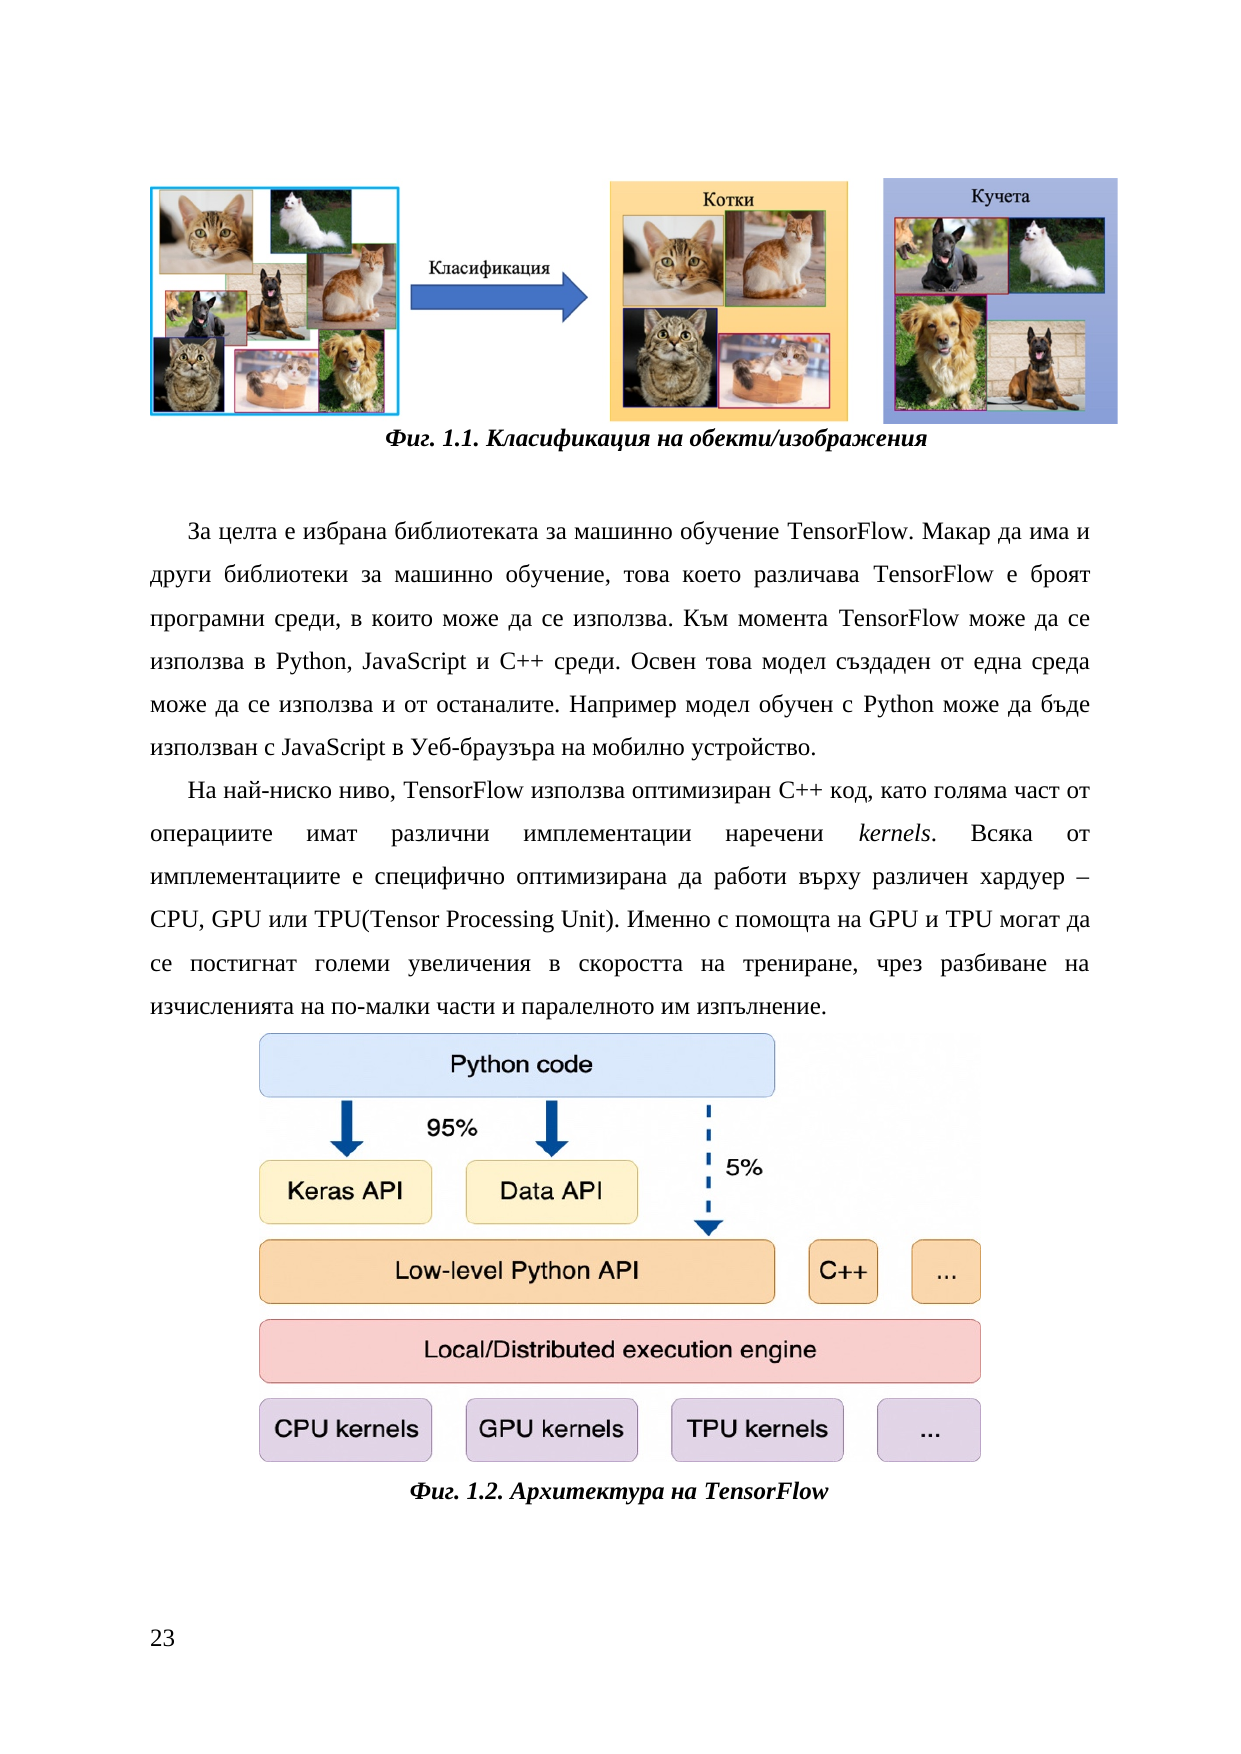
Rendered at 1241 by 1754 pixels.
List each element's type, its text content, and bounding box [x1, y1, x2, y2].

text На най-ниско ниво, TensorFlow използва оптимизиран C++ код, като голяма част от операциите имат различни имплементации наречени kernels. Всяка от имплементациите е специфично оптимизирана да работи върху различен хардуер – CPU, GPU или TPU(Tensor Processing Unit). Именно с помощта на GPU и TPU могат да се постигнат големи увеличения в скоростта на трениране, чрез разбиване на изчисленията на по-малки части и паралелното им изпълнение. [150, 775, 1090, 1019]
picture [150, 178, 1118, 424]
text За целта е избрана библиотеката за машинно обучение TensorFlow. Макар да има и други библиотеки за машинно обучение, това което различава TensorFlow e броят програмни среди, в които може да се използва. Към момента TensorFlow може да се използва в Python, JavaScript и C++ среди. Освен това модел създаден от една среда може да се използва и от останалите. Например модел обучен с Python може да бъде използван с JavaScript в Уеб-браузъра на мобилно устройство. [150, 516, 1090, 761]
picture [259, 1033, 981, 1462]
